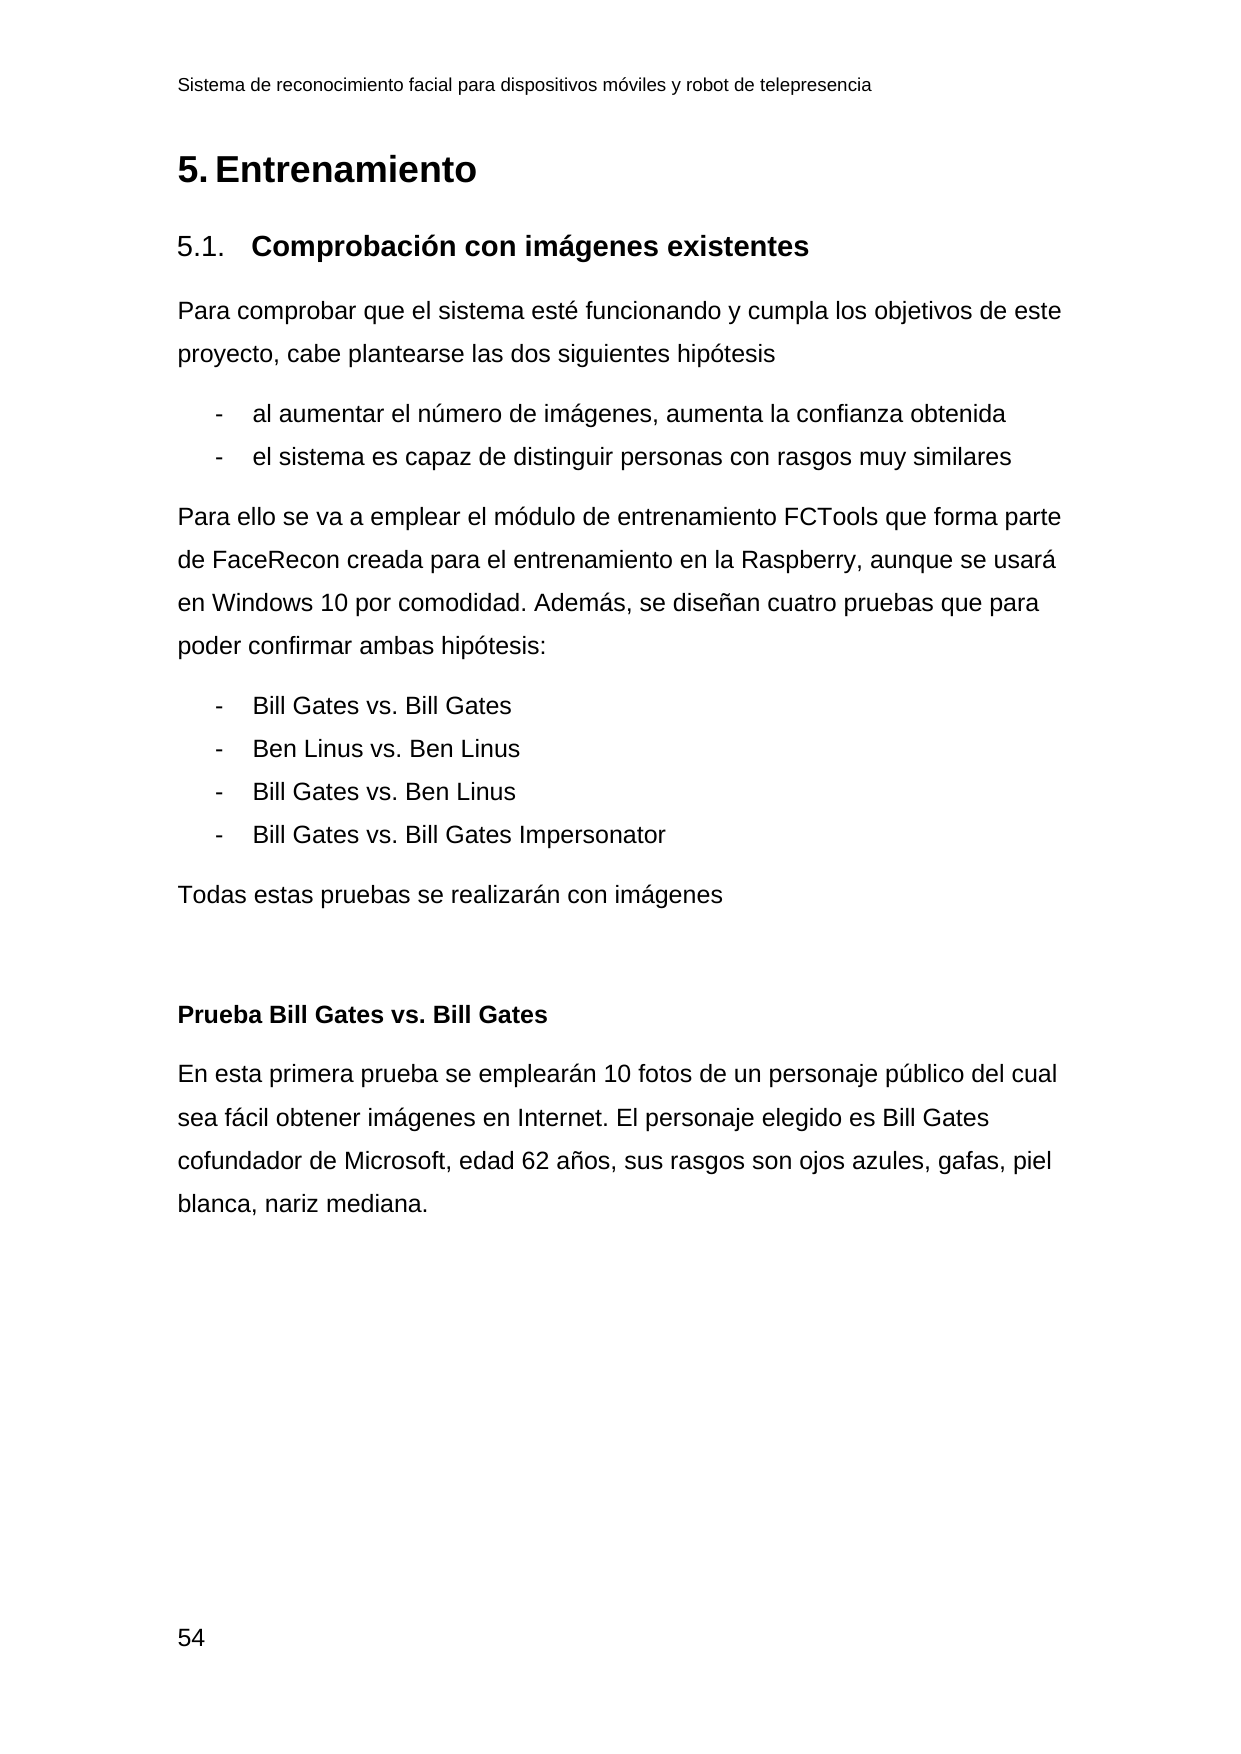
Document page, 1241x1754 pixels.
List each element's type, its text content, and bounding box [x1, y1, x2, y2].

list Bill Gates vs. Ben Linus [215, 777, 1063, 806]
text Para comprobar que el sistema esté funcionando y cumpla los objetivos de este proyecto, cabe plantearse las dos siguientes hipótesis [177, 296, 1063, 368]
text Todas estas pruebas se realizarán con imágenes [177, 880, 1063, 909]
text Comprobación con imágenes existentes [177, 229, 1063, 262]
text Entrenamiento [177, 148, 1063, 191]
list al aumentar el número de imágenes, aumenta la confianza obtenida [215, 399, 1063, 428]
text Prueba Bill Gates vs. Bill Gates [177, 1000, 1063, 1028]
list Bill Gates vs. Bill Gates [215, 691, 1063, 720]
list Ben Linus vs. Ben Linus [215, 734, 1063, 763]
text Para ello se va a emplear el módulo de entrenamiento FCTools que forma parte de FaceRecon creada para el entrenamiento en la Raspberry, aunque se usará en Windows 10 por comodidad. Además, se diseñan cuatro pruebas que para poder confirmar ambas hipótesis: [177, 502, 1063, 660]
list Bill Gates vs. Bill Gates Impersonator [215, 820, 1063, 849]
text En esta primera prueba se emplearán 10 fotos de un personaje público del cual sea fácil obtener imágenes en Internet. El personaje elegido es Bill Gates cofundador de Microsoft, edad 62 años, sus rasgos son ojos azules, gafas, piel blanca, nariz mediana. [177, 1059, 1063, 1218]
list el sistema es capaz de distinguir personas con rasgos muy similares [215, 442, 1063, 471]
